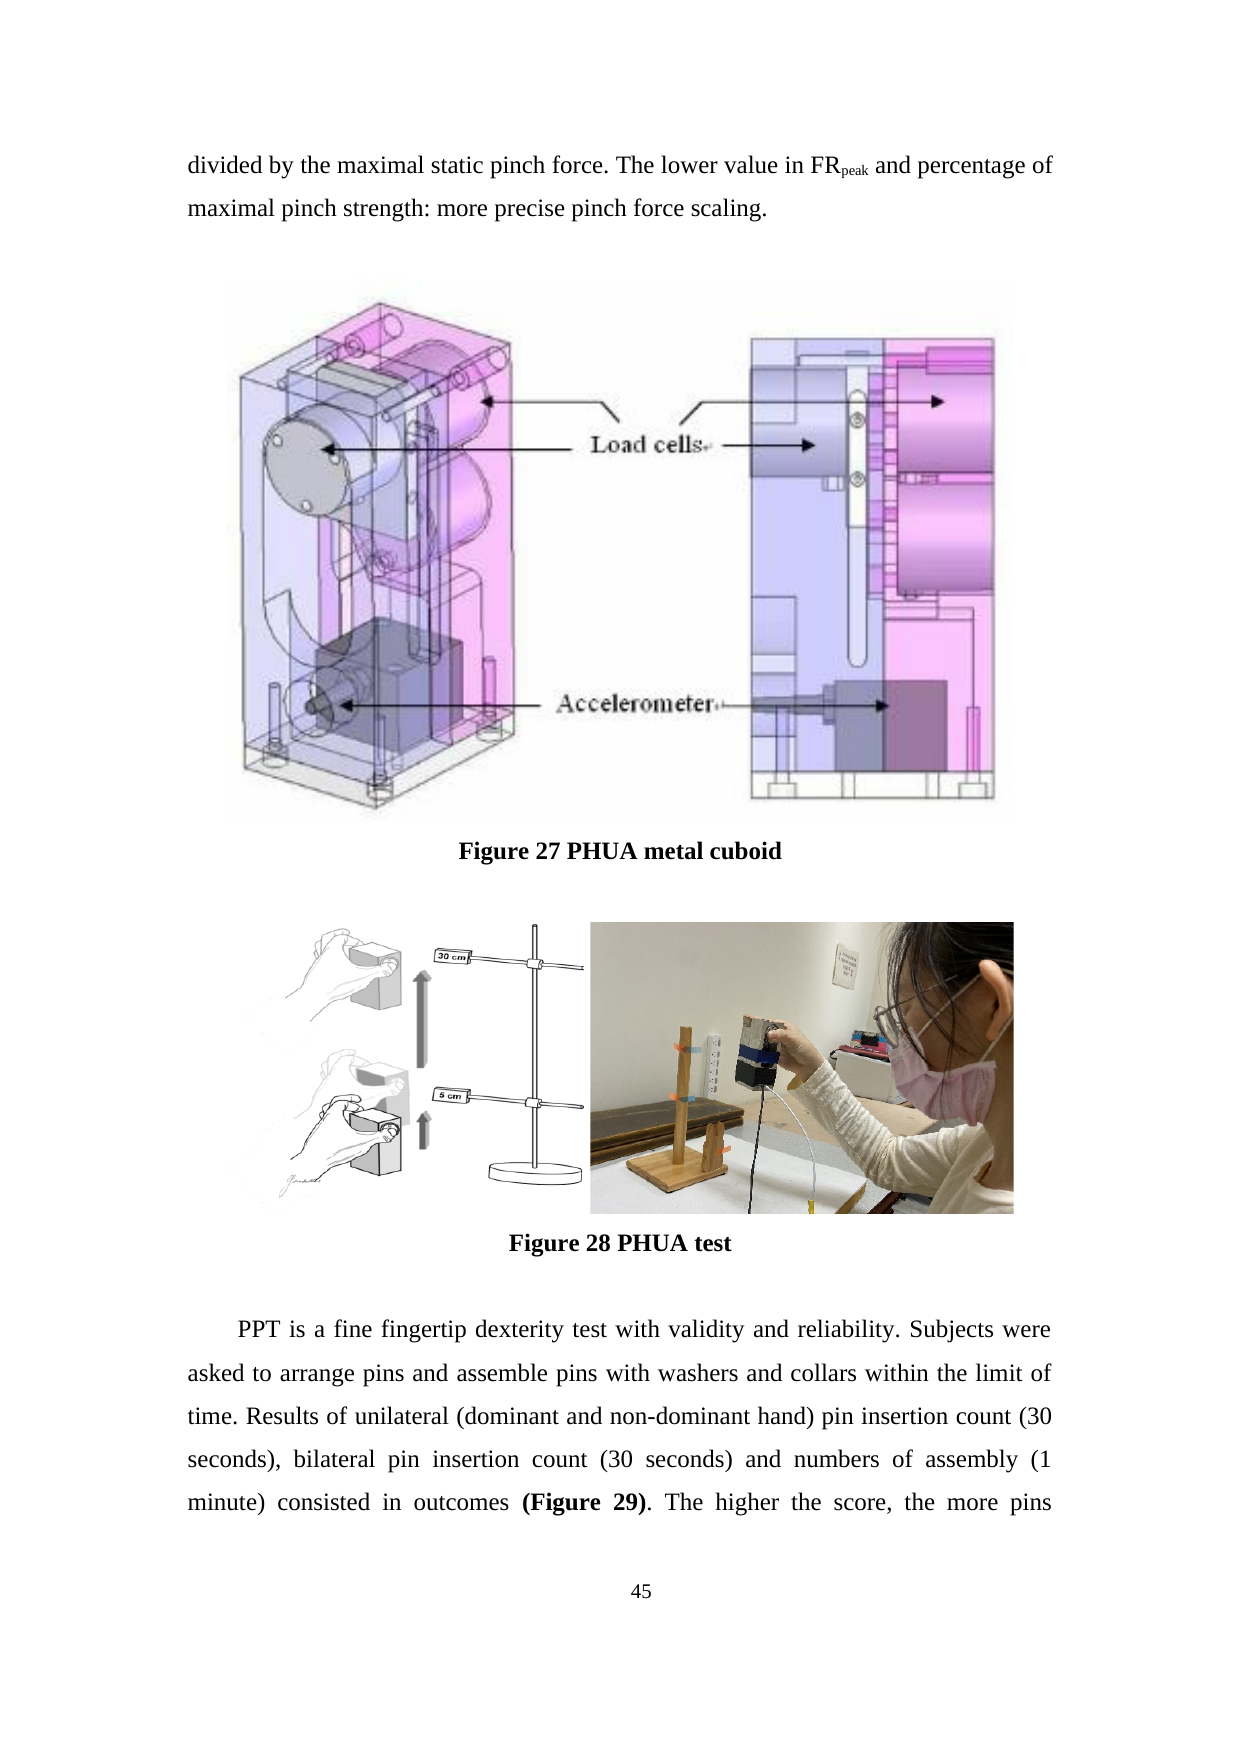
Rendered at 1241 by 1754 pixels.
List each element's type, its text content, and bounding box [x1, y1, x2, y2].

text Figure 28 PHUA test [187, 1228, 1053, 1257]
picture [226, 924, 584, 1214]
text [187, 150, 1053, 222]
picture [590, 922, 1014, 1214]
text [187, 1314, 1053, 1516]
picture [226, 279, 1014, 822]
text Figure 27 PHUA metal cuboid [187, 836, 1053, 865]
